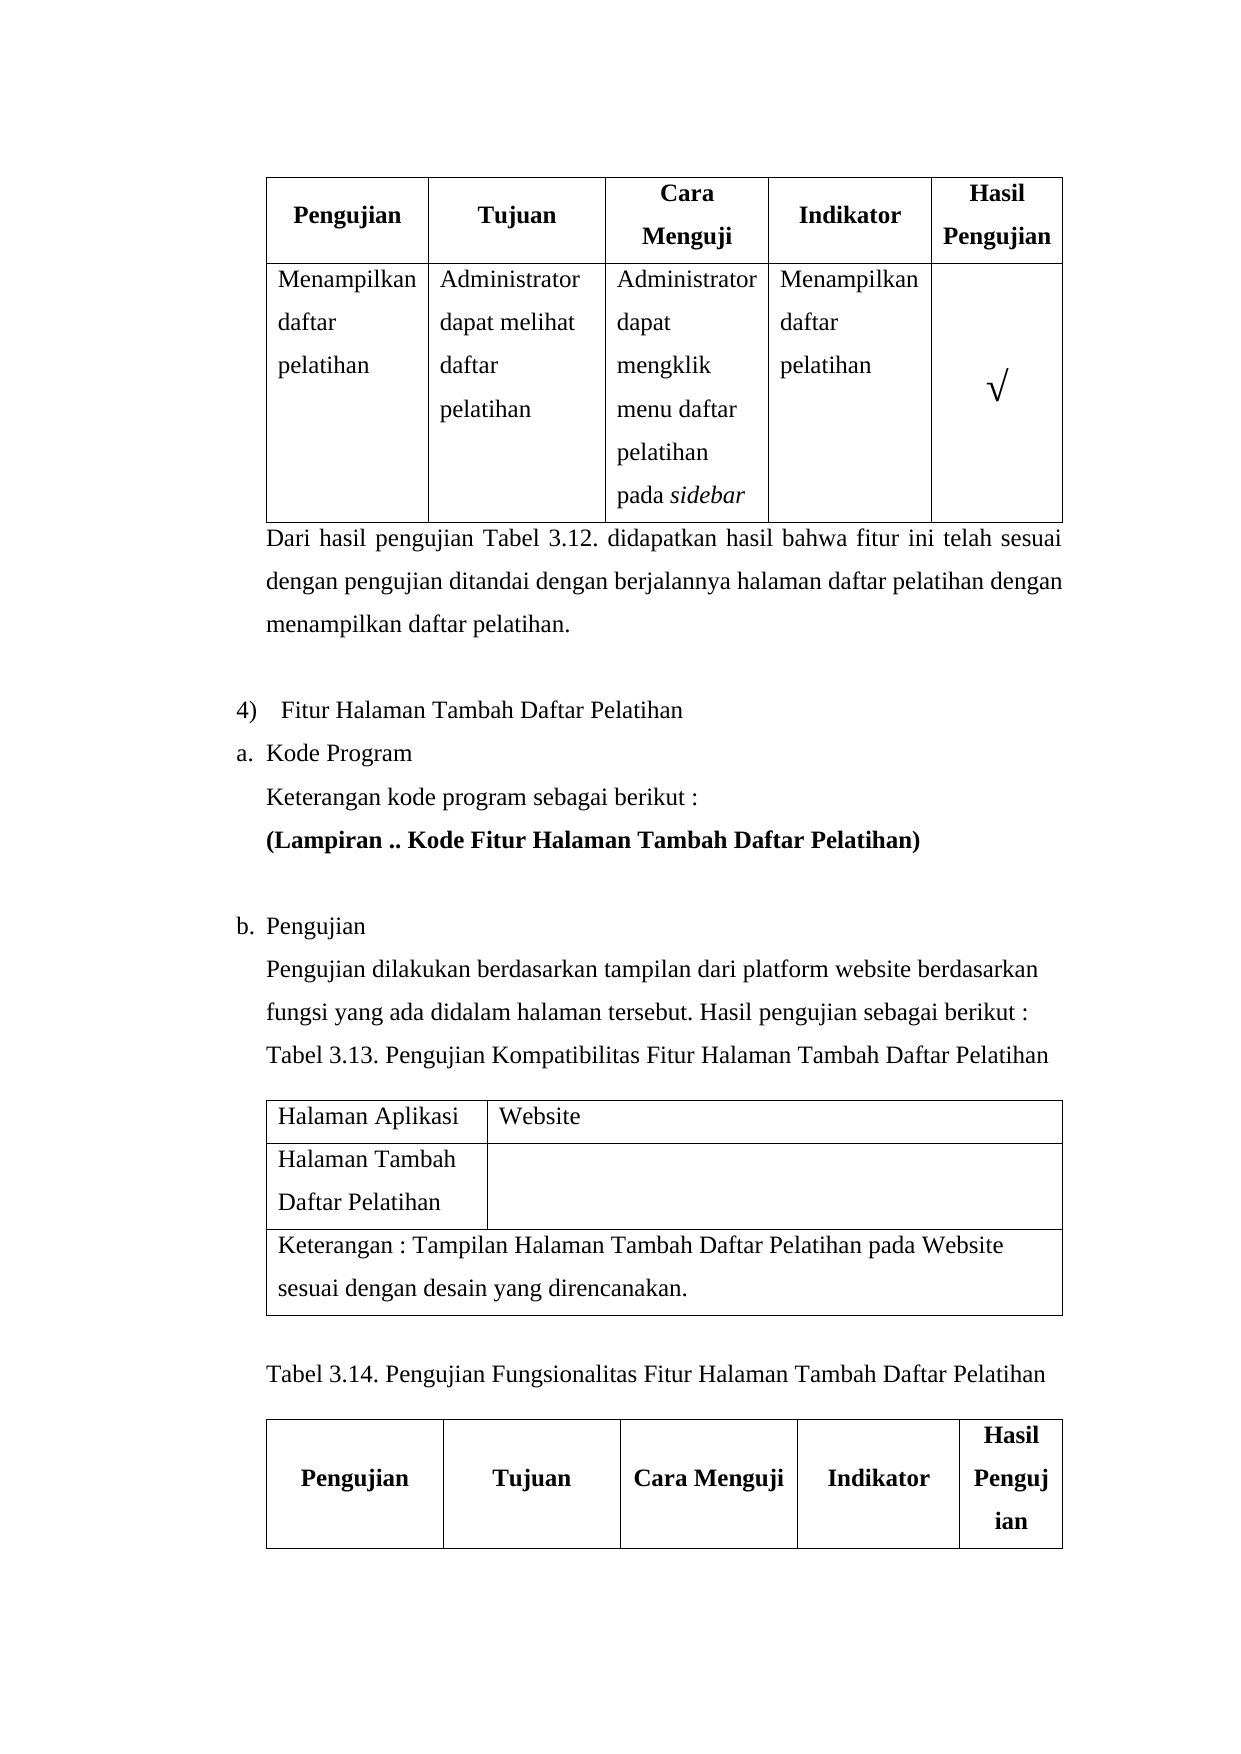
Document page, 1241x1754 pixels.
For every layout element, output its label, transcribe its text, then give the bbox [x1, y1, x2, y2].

list (Lampiran .. Kode Fitur Halaman Tambah Daftar Pelatihan) [266, 825, 1063, 853]
table_header Halaman Aplikasi [267, 1101, 487, 1143]
list Pengujian [236, 911, 1063, 940]
table_cell Menampilkan daftar pelatihan [267, 264, 428, 522]
table_cell Keterangan : Tampilan Halaman Tambah Daftar Pelatihan pada Website sesuai dengan desain yang direncanakan. [267, 1230, 1062, 1315]
table_header Pengujian [267, 1420, 443, 1548]
list Pengujian dilakukan berdasarkan tampilan dari platform website berdasarkan fungsi yang ada didalam halaman tersebut. Hasil pengujian sebagai berikut : [266, 954, 1063, 1026]
table_cell Menampilkan daftar pelatihan [769, 264, 931, 522]
table_header Cara Menguji [621, 1420, 797, 1548]
table_cell √ [932, 264, 1062, 522]
list Kode Program [236, 738, 1063, 767]
table_cell Halaman Tambah Daftar Pelatihan [267, 1144, 487, 1229]
table_header Pengujian [267, 178, 428, 263]
list Tabel 3.14. Pengujian Fungsionalitas Fitur Halaman Tambah Daftar Pelatihan [266, 1359, 1063, 1388]
table_header Hasil Pengujian [960, 1420, 1062, 1548]
table_header Cara Menguji [606, 178, 768, 263]
table_header Tujuan [444, 1420, 620, 1548]
table_header Indikator [769, 178, 931, 263]
table_header Tujuan [429, 178, 605, 263]
table_cell [488, 1144, 1062, 1229]
table_header Hasil Pengujian [932, 178, 1062, 263]
table_header Website [488, 1101, 1062, 1143]
list Tabel 3.13. Pengujian Kompatibilitas Fitur Halaman Tambah Daftar Pelatihan [266, 1040, 1063, 1069]
list Dari hasil pengujian Tabel 3.12. didapatkan hasil bahwa fitur ini telah sesuai dengan pengujian ditandai dengan berjalannya halaman daftar pelatihan dengan menampilkan daftar pelatihan. [266, 523, 1063, 638]
table_cell Administrator dapat melihat daftar pelatihan [429, 264, 605, 522]
list Fitur Halaman Tambah Daftar Pelatihan [236, 695, 1063, 724]
table_cell Administrator dapat mengklik menu daftar pelatihan pada sidebar [606, 264, 768, 522]
table_header Indikator [798, 1420, 959, 1548]
list Keterangan kode program sebagai berikut : [266, 782, 1063, 810]
